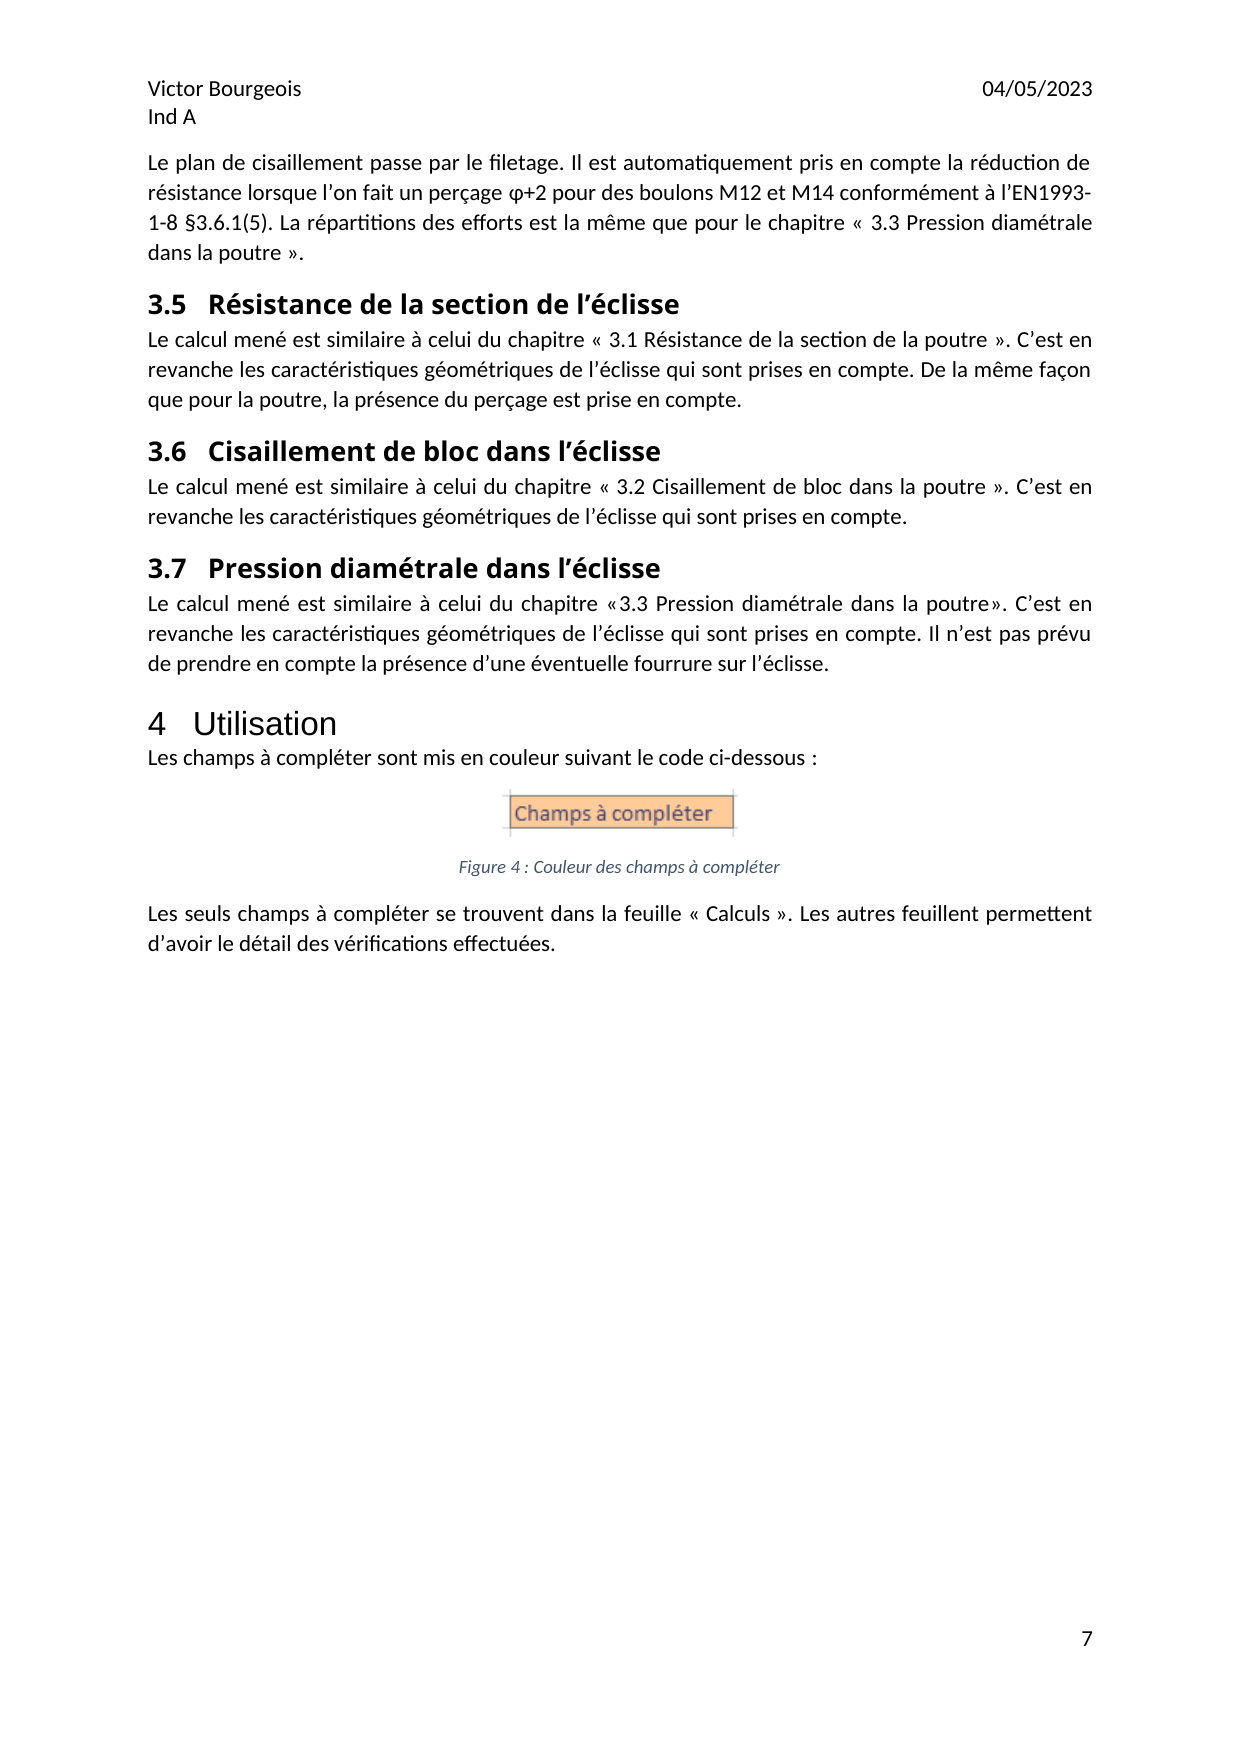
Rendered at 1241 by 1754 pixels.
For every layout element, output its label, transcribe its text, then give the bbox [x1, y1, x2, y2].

subtitle Pression diamétrale dans l’éclisse [148, 549, 1093, 586]
text Les seuls champs à compléter se trouvent dans la feuille « Calculs ». Les autres feuillent permettent d’avoir le détail des vérifications effectuées. [148, 899, 1093, 957]
text Le plan de cisaillement passe par le filetage. Il est automatiquement pris en compte la réduction de résistance lorsque l’on fait un perçage φ+2 pour des boulons M12 et M14 conformément à l’EN1993-1-8 §3.6.1(5). La répartitions des efforts est la même que pour le chapitre « 3.3 Pression diamétrale dans la poutre ». [148, 148, 1093, 266]
text Le calcul mené est similaire à celui du chapitre « 3.1 Résistance de la section de la poutre ». C’est en revanche les caractéristiques géométriques de l’éclisse qui sont prises en compte. De la même façon que pour la poutre, la présence du perçage est prise en compte. [148, 325, 1093, 413]
text Figure 4 : Couleur des champs à compléter [148, 856, 1093, 878]
picture [502, 789, 739, 837]
subtitle Résistance de la section de l’éclisse [148, 285, 1093, 322]
text Les champs à compléter sont mis en couleur suivant le code ci-dessous : [148, 743, 1093, 771]
text Le calcul mené est similaire à celui du chapitre « 3.2 Cisaillement de bloc dans la poutre ». C’est en revanche les caractéristiques géométriques de l’éclisse qui sont prises en compte. [148, 472, 1093, 530]
subtitle Utilisation [148, 704, 1093, 743]
subtitle Cisaillement de bloc dans l’éclisse [148, 432, 1093, 469]
text Le calcul mené est similaire à celui du chapitre «3.3 Pression diamétrale dans la poutre». C’est en revanche les caractéristiques géométriques de l’éclisse qui sont prises en compte. Il n’est pas prévu de prendre en compte la présence d’une éventuelle fourrure sur l’éclisse. [148, 589, 1093, 677]
